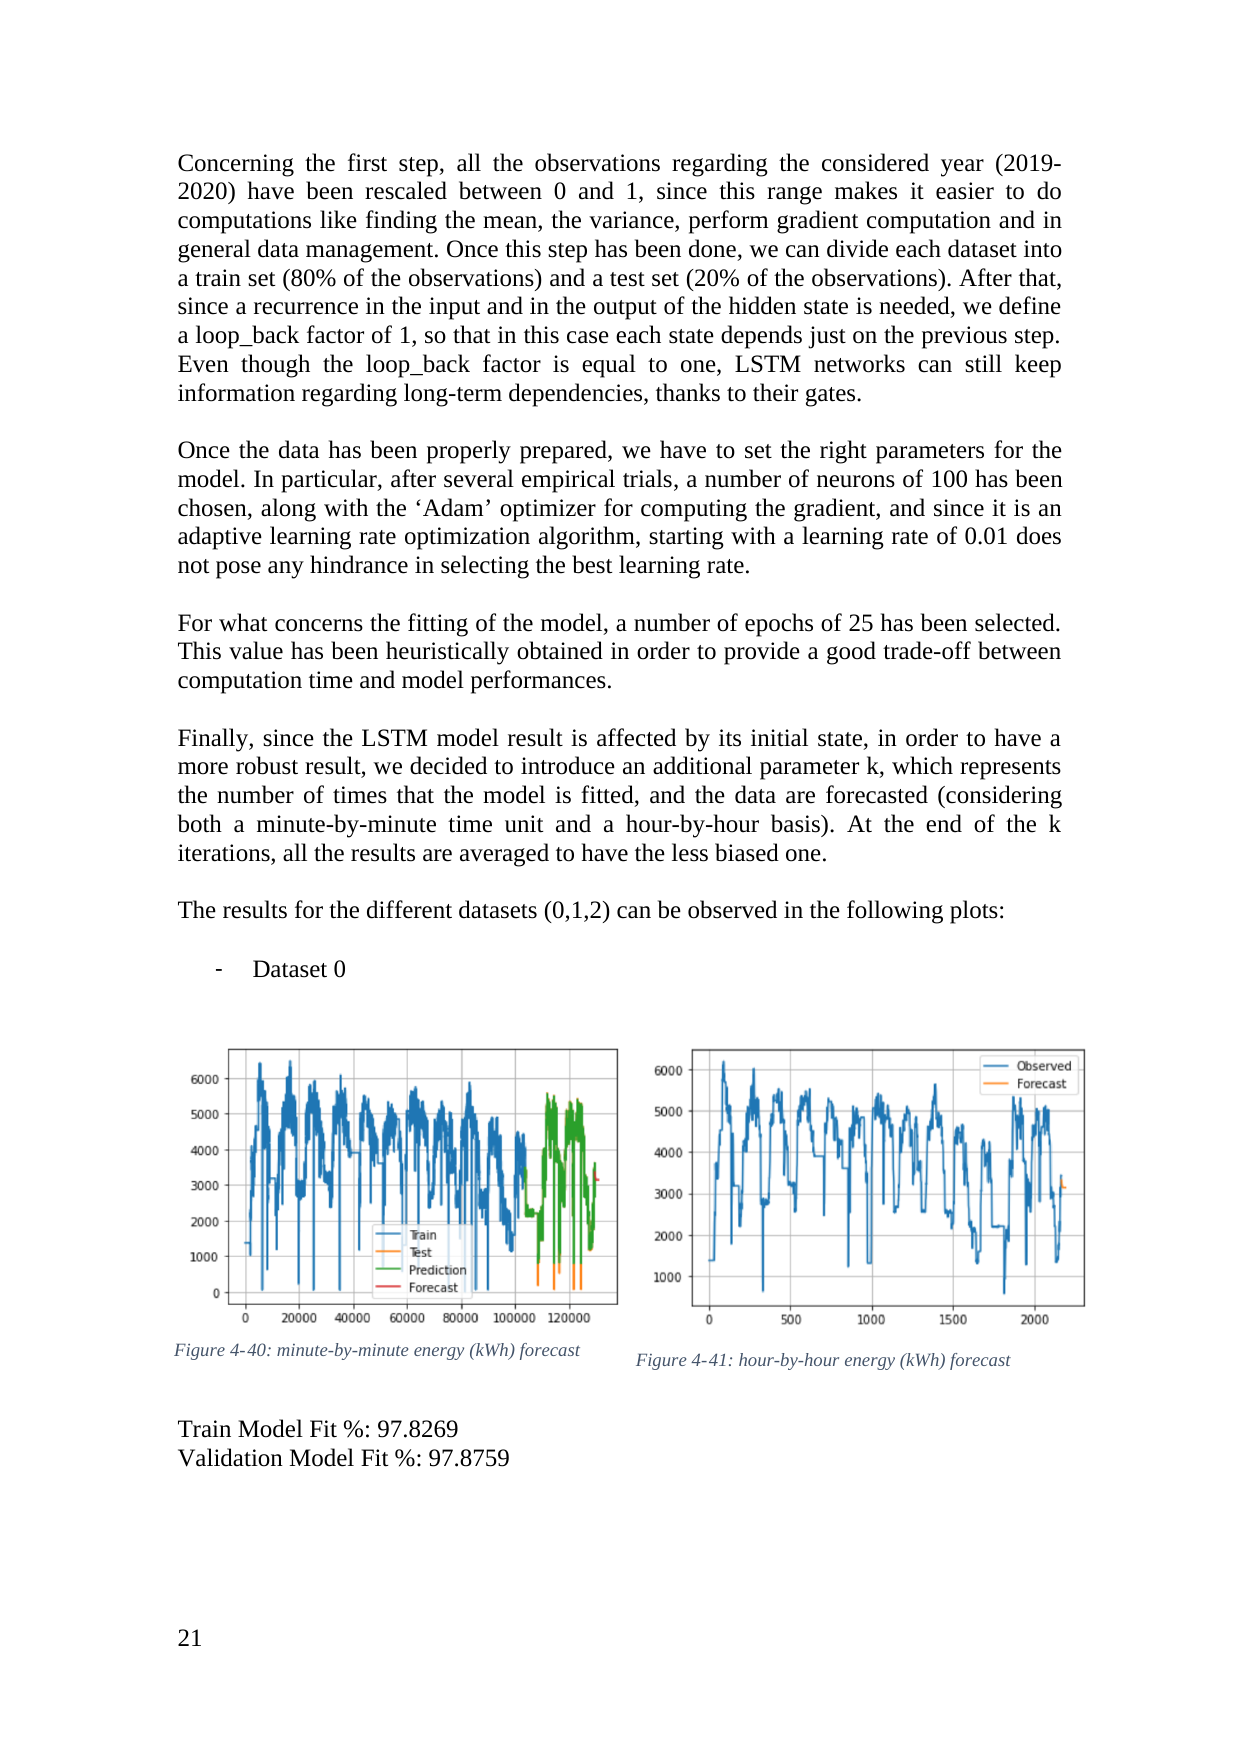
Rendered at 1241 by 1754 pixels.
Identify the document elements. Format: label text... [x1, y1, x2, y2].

text Train Model Fit %: 97.8269 [177, 1414, 1063, 1443]
text For what concerns the fitting of the model, a number of epochs of 25 has been selected. This value has been heuristically obtained in order to provide a good trade-off between computation time and model performances. [177, 608, 1063, 694]
text Validation Model Fit %: 97.8759 [177, 1443, 1063, 1472]
text Finally, since the LSTM model result is affected by its initial state, in order to have a more robust result, we decided to introduce an additional parameter k, which represents the number of times that the model is fitted, and the data are forecasted (considering both a minute-by-minute time unit and a hour-by-hour basis). At the end of the k iterations, all the results are averaged to have the less biased one. [177, 723, 1063, 866]
text Once the data has been properly prepared, we have to set the right parameters for the model. In particular, after several empirical trials, a number of neurons of 100 has been chosen, along with the ‘Adam’ optimizer for computing the gradient, and since it is an adaptive learning rate optimization algorithm, starting with a learning rate of 0.01 does not pose any hindrance in selecting the best learning rate. [177, 435, 1063, 579]
picture [177, 1038, 1103, 1341]
text Concerning the first step, all the observations regarding the considered year (2019-2020) have been rescaled between 0 and 1, since this range makes it easier to do computations like finding the mean, the variance, perform gradient computation and in general data management. Once this step has been done, we can divide each dataset into a train set (80% of the observations) and a test set (20% of the observations). After that, since a recurrence in the input and in the output of the hidden state is needed, we define a loop_back factor of 1, so that in this case each state depends just on the previous step. Even though the loop_back factor is equal to one, LSTM networks can still keep information regarding long-term dependencies, thanks to their gates. [177, 148, 1063, 406]
text The results for the different datasets (0,1,2) can be observed in the following plots: [177, 895, 1063, 924]
list Dataset 0 [215, 953, 1063, 983]
